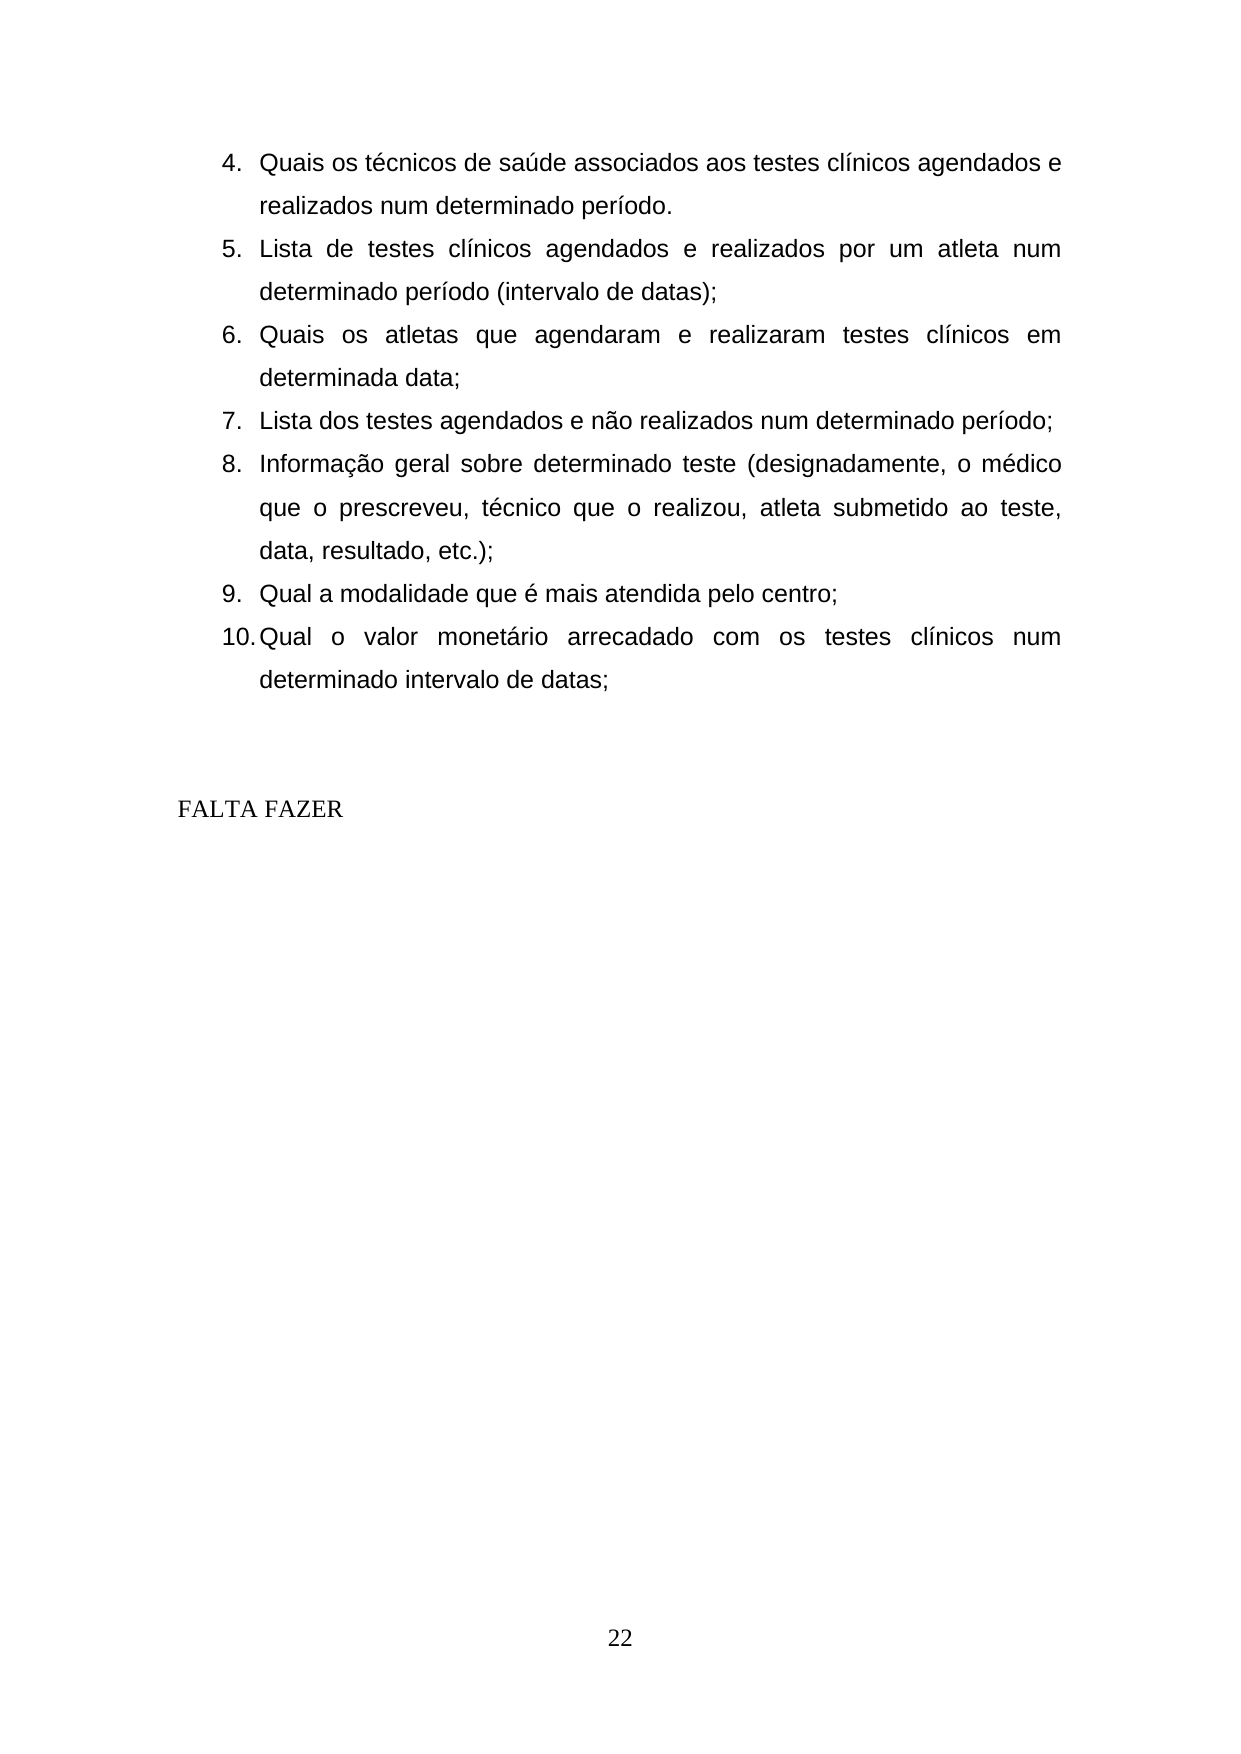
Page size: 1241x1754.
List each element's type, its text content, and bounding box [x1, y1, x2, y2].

list Informação geral sobre determinado teste (designadamente, o médico que o prescreveu, técnico que o realizou, atleta submetido ao teste, data, resultado, etc.); [222, 449, 1063, 564]
list Qual o valor monetário arrecadado com os testes clínicos num determinado intervalo de datas; [222, 622, 1063, 694]
list Quais os atletas que agendaram e realizaram testes clínicos em determinada data; [222, 320, 1063, 392]
list Qual a modalidade que é mais atendida pelo centro; [222, 579, 1063, 608]
list Lista dos testes agendados e não realizados num determinado período; [222, 406, 1063, 435]
list Quais os técnicos de saúde associados aos testes clínicos agendados e realizados num determinado período. [222, 148, 1063, 219]
text FALTA FAZER [177, 794, 1063, 823]
list Lista de testes clínicos agendados e realizados por um atleta num determinado período (intervalo de datas); [222, 234, 1063, 306]
